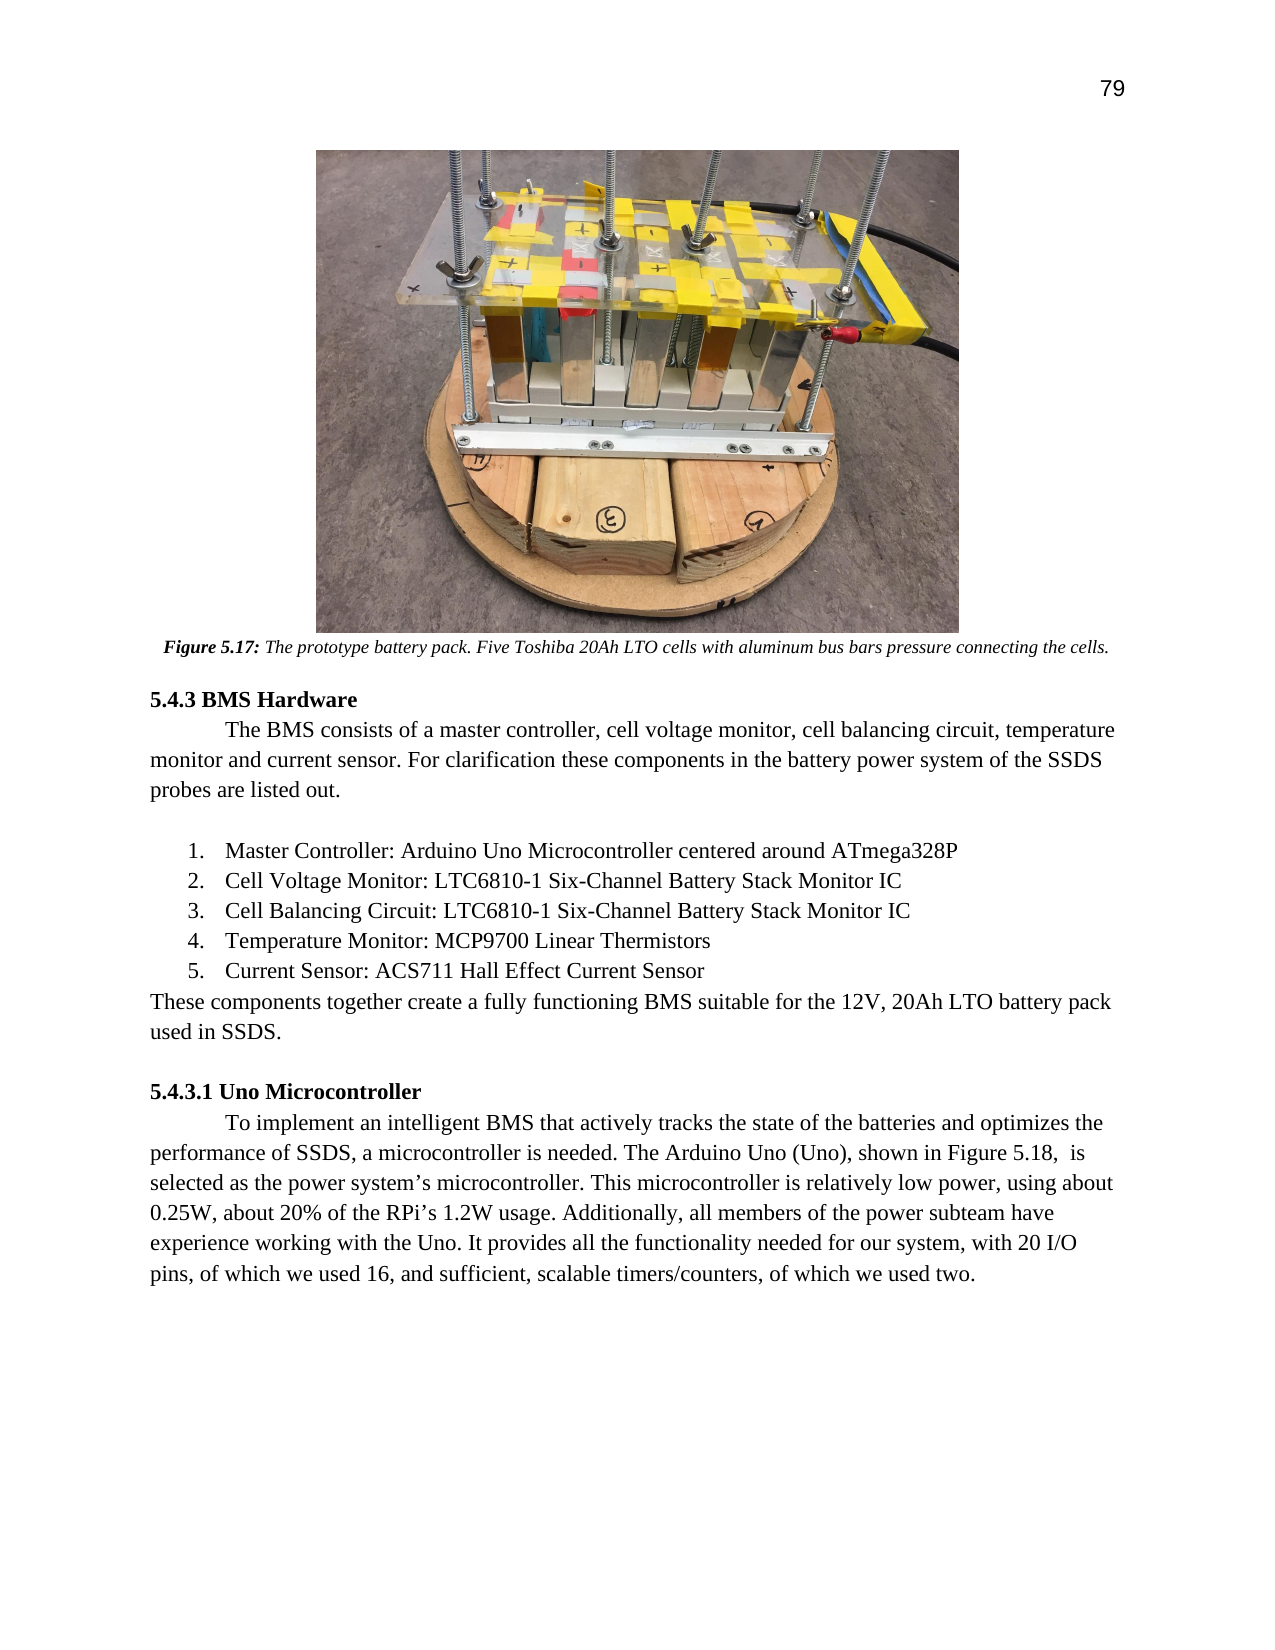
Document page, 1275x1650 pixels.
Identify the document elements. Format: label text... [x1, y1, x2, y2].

list Temperature Monitor: MCP9700 Linear Thermistors [187, 927, 1125, 954]
text These components together create a fully functioning BMS suitable for the 12V, 20Ah LTO battery pack used in SSDS. [150, 988, 1125, 1044]
picture [316, 150, 959, 633]
list Master Controller: Arduino Uno Microcontroller centered around ATmega328P [187, 837, 1125, 863]
text To implement an intelligent BMS that actively tracks the state of the batteries and optimizes the performance of SSDS, a microcontroller is needed. The Arduino Uno (Uno), shown in Figure 5.18, is selected as the power system’s microcontroller. This microcontroller is relatively low power, using about 0.25W, about 20% of the RPi’s 1.2W usage. Additionally, all members of the power subteam have experience working with the Uno. It provides all the functionality needed for our system, with 20 I/O pins, of which we used 16, and sufficient, scalable timers/counters, of which we used two. [150, 1109, 1125, 1286]
list Cell Voltage Monitor: LTC6810-1 Six-Channel Battery Stack Monitor IC [187, 867, 1125, 893]
text Figure 5.17: The prototype battery pack. Five Toshiba 20Ah LTO cells with aluminum bus bars pressure connecting the cells. [150, 636, 1125, 658]
subtitle 5.4.3.1 Uno Microcontroller [150, 1078, 1125, 1105]
list Current Sensor: ACS711 Hall Effect Current Sensor [187, 958, 1125, 984]
list Cell Balancing Circuit: LTC6810-1 Six-Channel Battery Stack Monitor IC [187, 897, 1125, 923]
subtitle 5.4.3 BMS Hardware [150, 686, 1125, 712]
text The BMS consists of a master controller, cell voltage monitor, cell balancing circuit, temperature monitor and current sensor. For clarification these components in the battery power system of the SSDS probes are listed out. [150, 716, 1125, 803]
